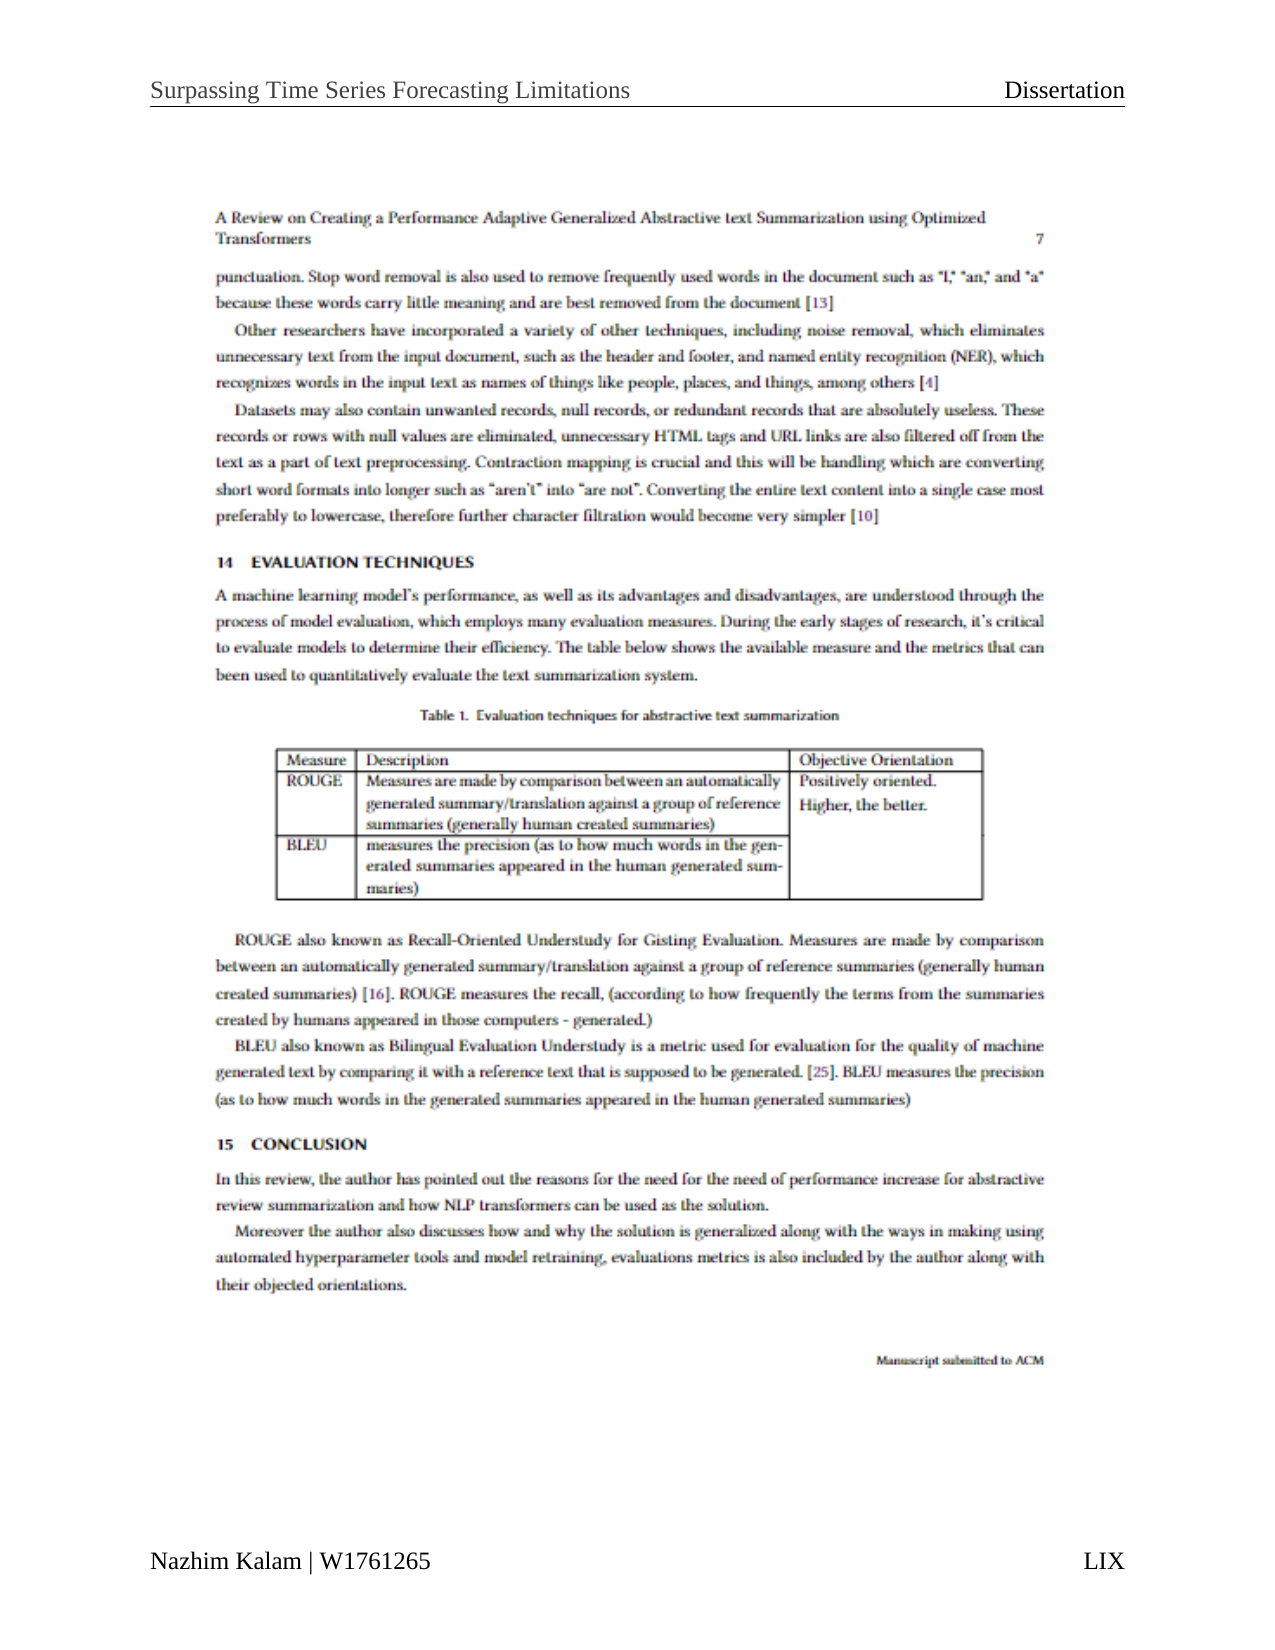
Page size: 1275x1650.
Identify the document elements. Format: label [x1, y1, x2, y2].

picture [150, 150, 1146, 1462]
